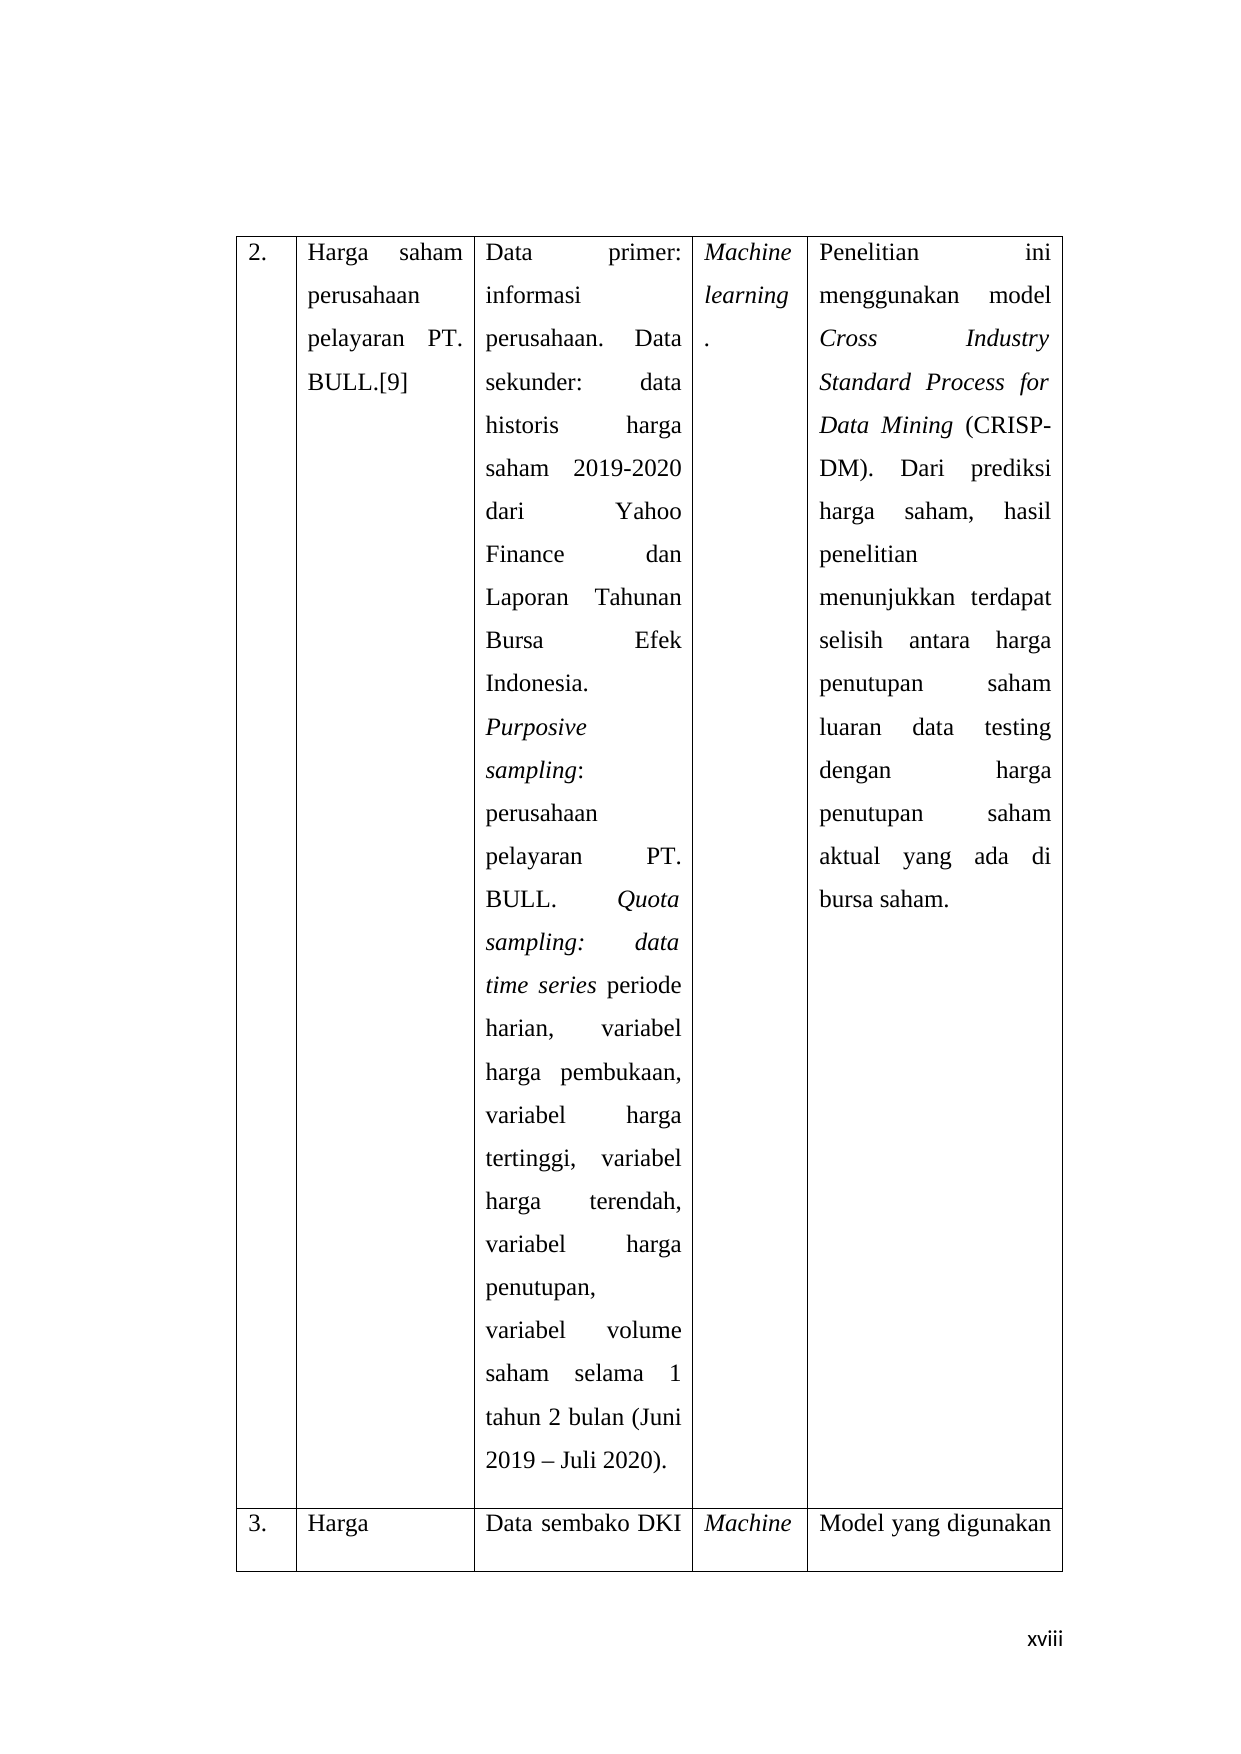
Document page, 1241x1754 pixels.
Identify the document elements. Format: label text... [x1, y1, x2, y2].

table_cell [297, 1509, 474, 1571]
table_cell 3. [237, 1509, 296, 1571]
table_cell Data primer: informasi perusahaan. Data sekunder: data historis harga saham 2019-2020 dari Yahoo Finance dan Laporan Tahunan Bursa Efek Indonesia. Purposive sampling: perusahaan pelayaran PT. BULL. Quota sampling: data time series periode harian, variabel harga pembukaan, variabel harga tertinggi, variabel harga terendah, variabel harga penutupan, variabel volume saham selama 1 tahun 2 bulan (Juni 2019 – Juli 2020). [475, 237, 692, 1507]
table_cell 2. [237, 237, 296, 1507]
table_cell Penelitian ini menggunakan model Cross Industry Standard Process for Data Mining (CRISP-DM). Dari prediksi harga saham, hasil penelitian menunjukkan terdapat selisih antara harga penutupan saham luaran data testing dengan harga penutupan saham aktual yang ada di bursa saham. [808, 237, 1062, 1507]
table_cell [475, 1509, 692, 1571]
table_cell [808, 1509, 1062, 1571]
table_cell Harga saham perusahaan pelayaran PT. BULL. [297, 237, 474, 1507]
table_cell Machine learning. [693, 1509, 807, 1571]
table_cell Machine learning. [693, 237, 807, 1507]
